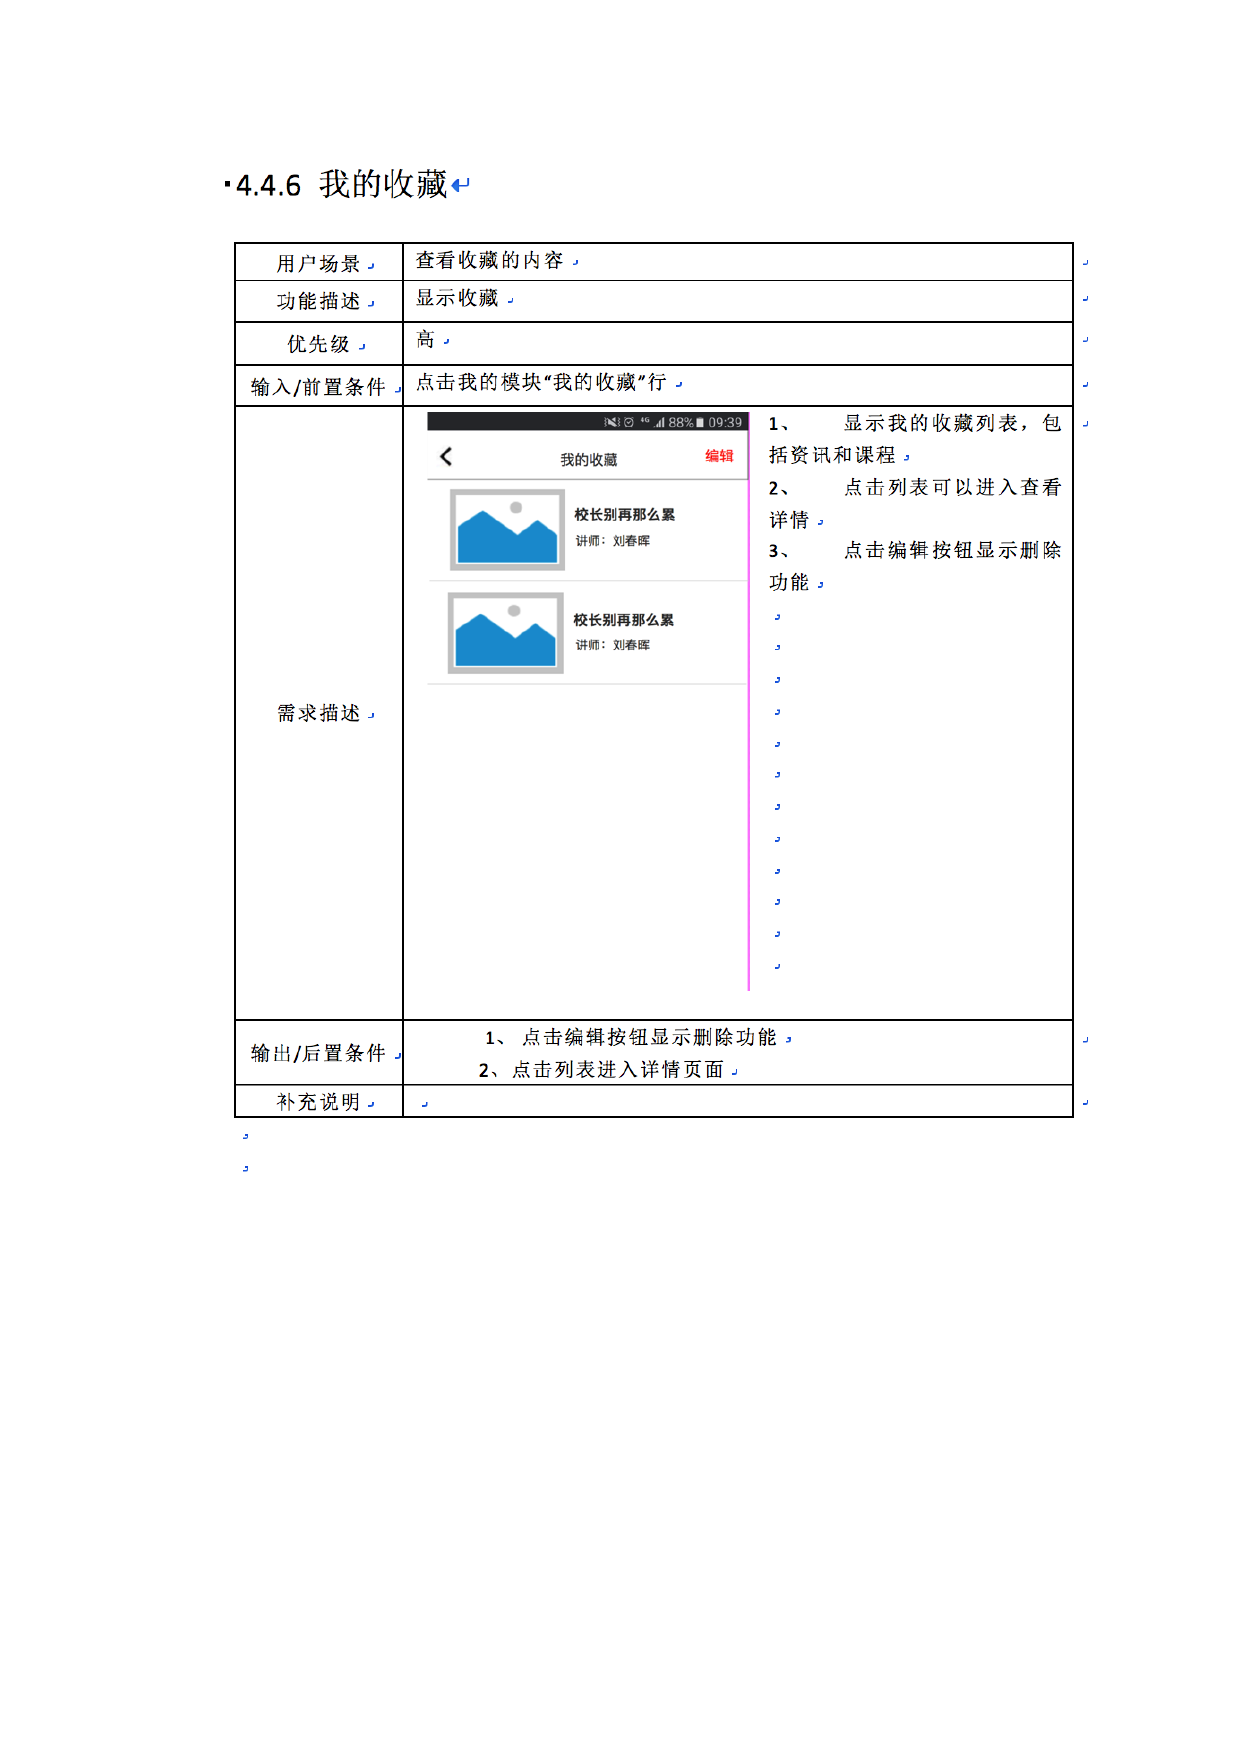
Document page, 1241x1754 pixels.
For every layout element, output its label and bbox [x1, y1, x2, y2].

picture [187, 162, 1164, 1180]
